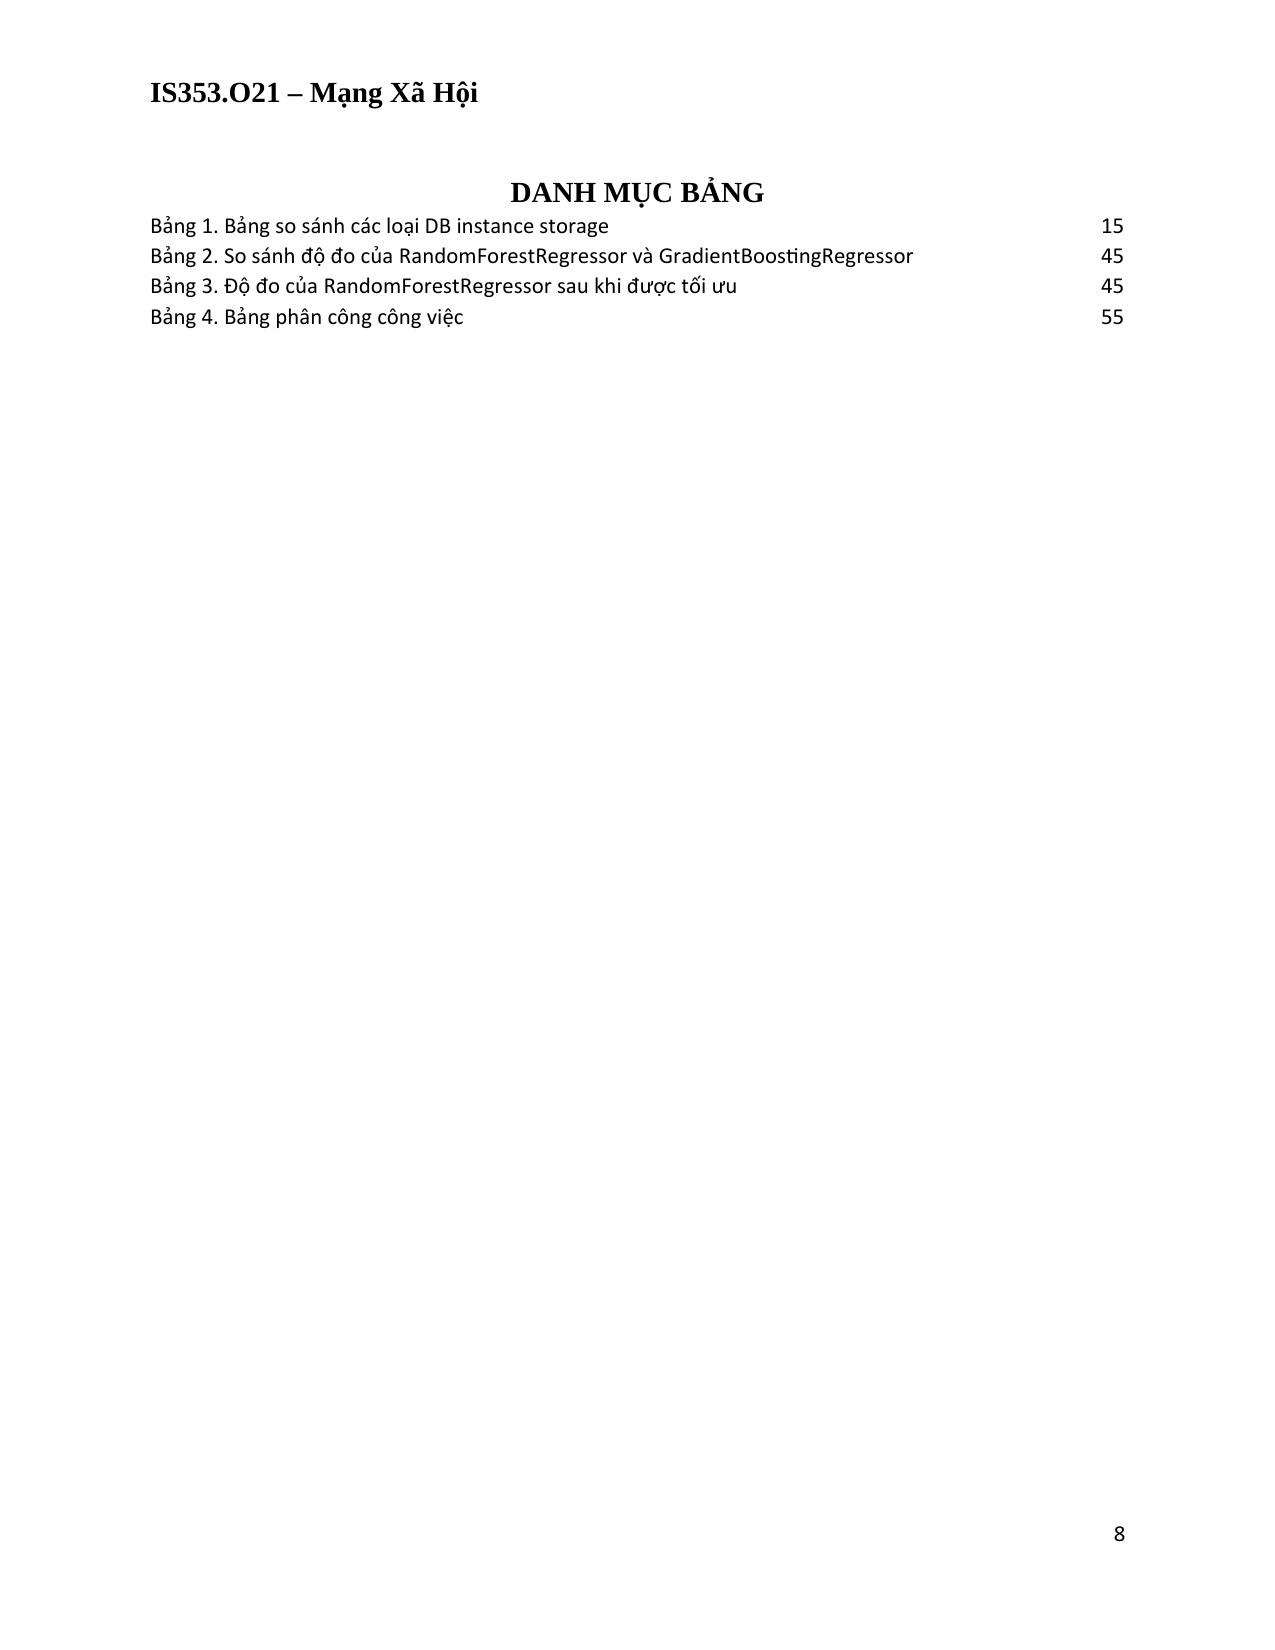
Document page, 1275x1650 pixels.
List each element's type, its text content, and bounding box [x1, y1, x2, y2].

subtitle DANH MỤC BẢNG [150, 175, 1125, 208]
